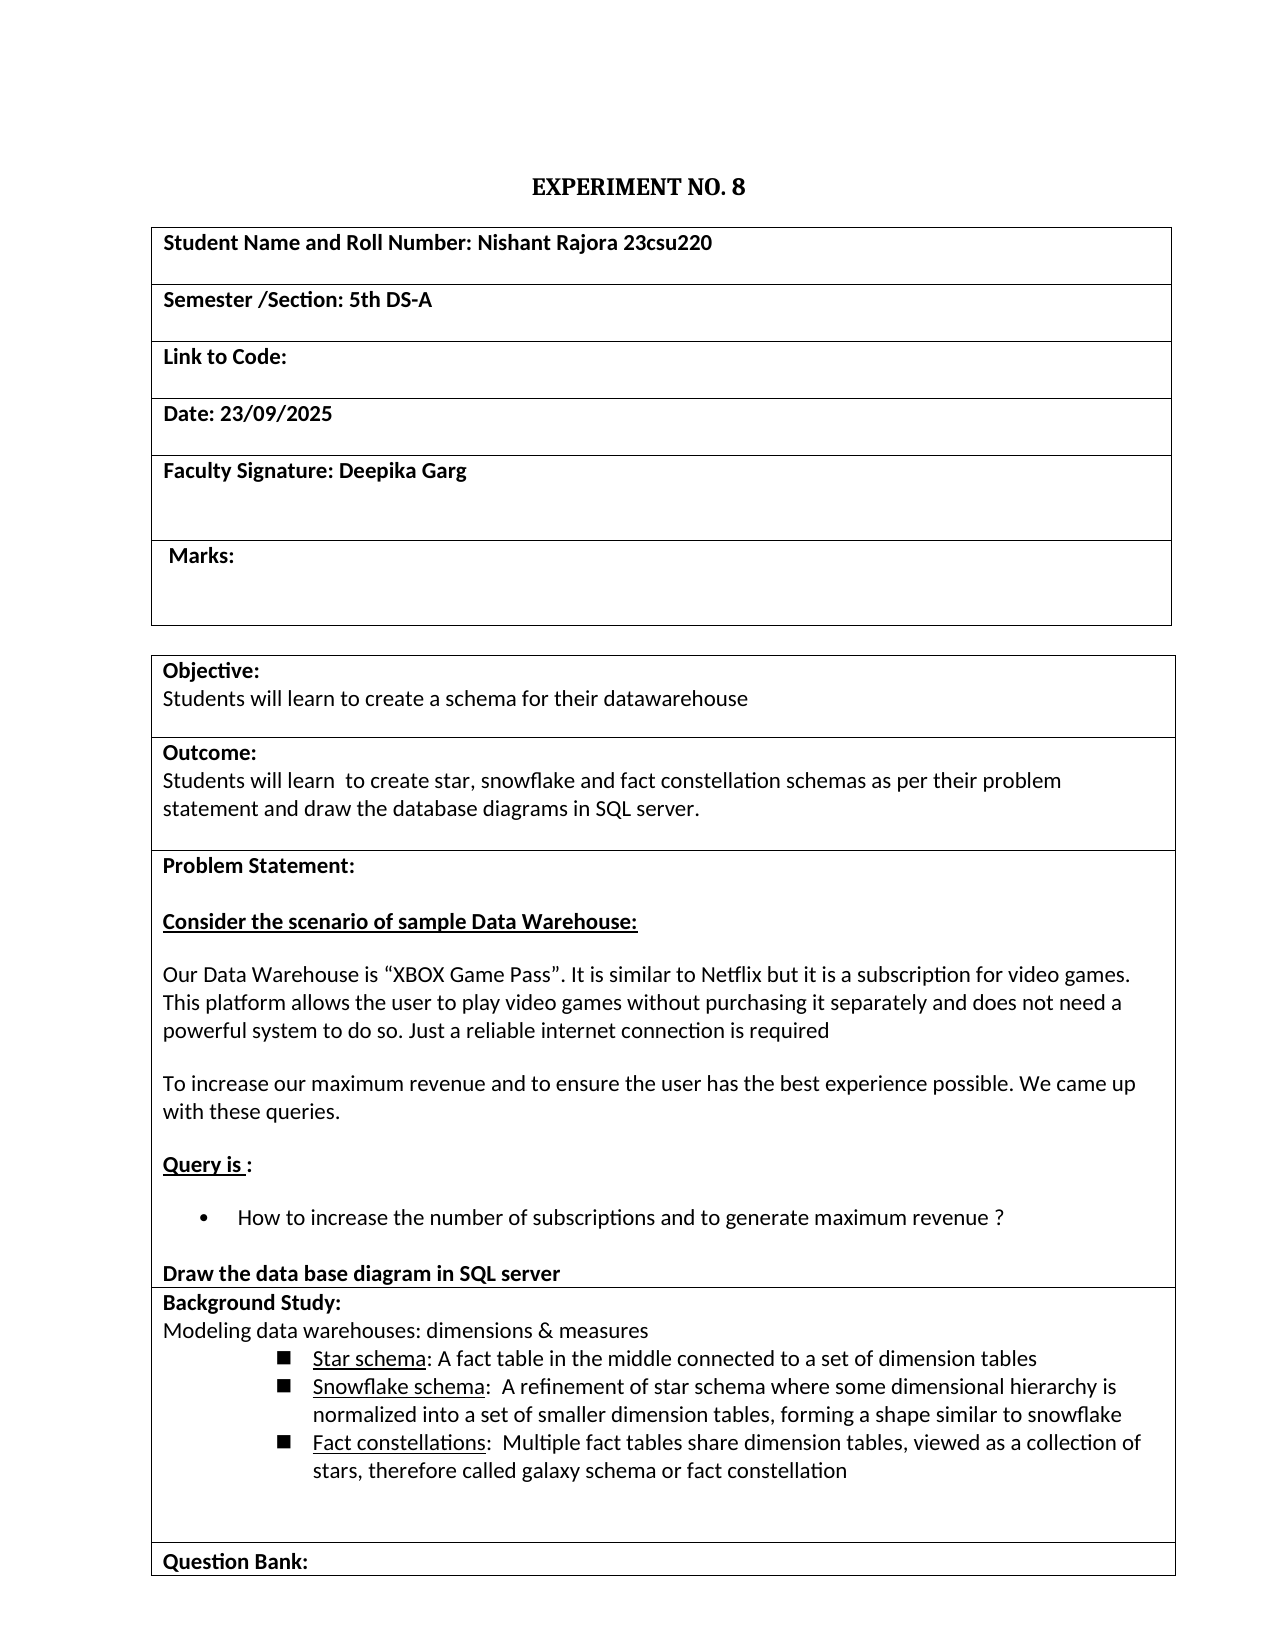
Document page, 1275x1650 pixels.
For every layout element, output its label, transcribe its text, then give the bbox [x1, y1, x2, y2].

table_header Student Name and Roll Number: Nishant Rajora 23csu220 [152, 228, 1171, 284]
table_cell Problem Statement: Consider the scenario of sample Data Warehouse: Our Data Warehouse is “XBOX Game Pass”. It is similar to Netflix but it is a subscription for video games. This platform allows the user to play video games without purchasing it separately and does not need a powerful system to do so. Just a reliable internet connection is required To increase our maximum revenue and to ensure the user has the best experience possible. We came up with these queries. Query is : How to increase the number of subscriptions and to generate maximum revenue ? Draw the data base diagram in SQL server [152, 851, 1175, 1287]
table_cell Background Study: Modeling data warehouses: dimensions & measures Star schema: A fact table in the middle connected to a set of dimension tables Snowflake schema: A refinement of star schema where some dimensional hierarchy is normalized into a set of smaller dimension tables, forming a shape similar to snowflake Fact constellations: Multiple fact tables share dimension tables, viewed as a collection of stars, therefore called galaxy schema or fact constellation [152, 1288, 1175, 1542]
table_cell Outcome: Students will learn to create star, snowflake and fact constellation schemas as per their problem statement and draw the database diagrams in SQL server. [152, 738, 1175, 850]
table_cell Question Bank: [152, 1543, 1175, 1575]
text EXPERIMENT NO. 8 [139, 173, 1137, 202]
table_cell Faculty Signature: Deepika Garg [152, 456, 1171, 540]
table_cell Link to Code: [152, 342, 1171, 398]
table_cell Date: 23/09/2025 [152, 399, 1171, 455]
table_cell Semester /Section: 5th DS-A [152, 285, 1171, 341]
table_header Objective: Students will learn to create a schema for their datawarehouse [152, 656, 1175, 737]
table_cell Marks: [152, 541, 1171, 625]
